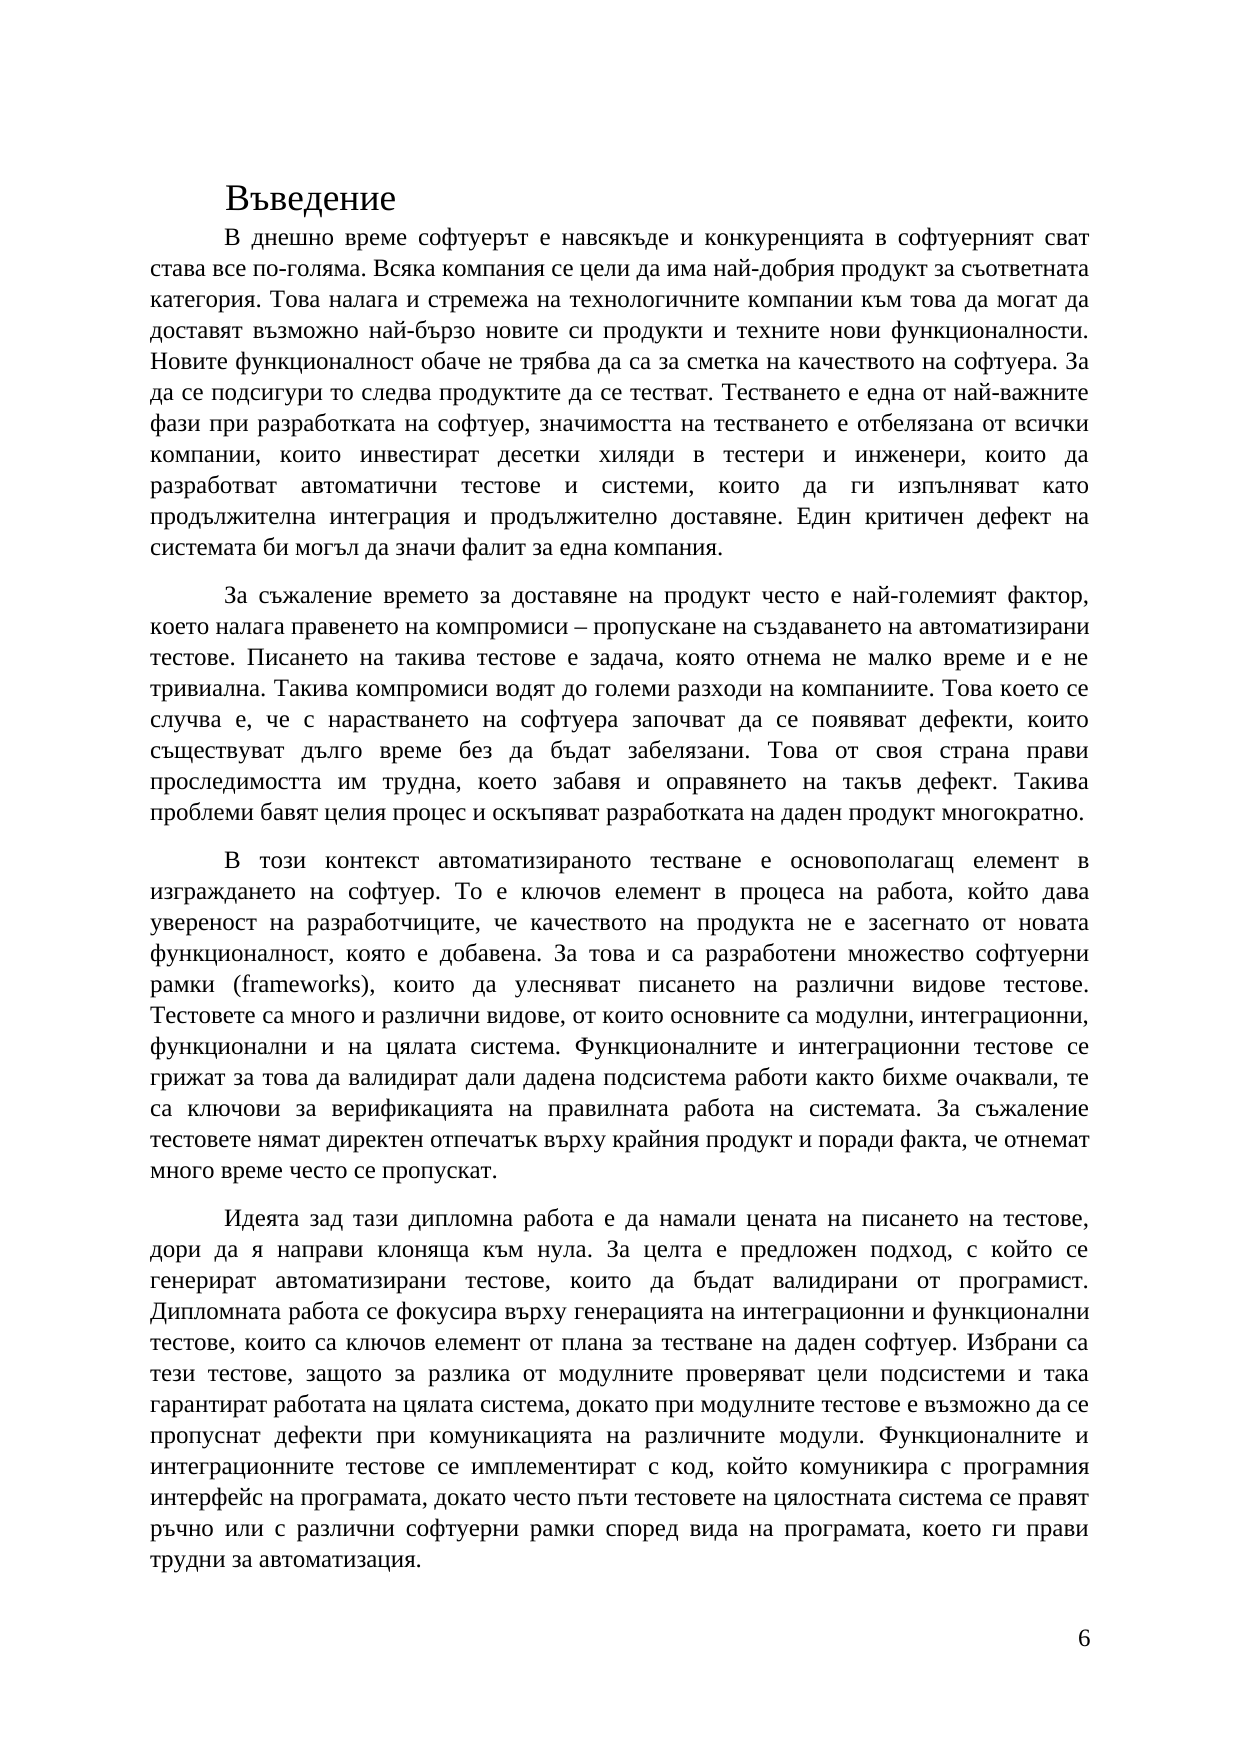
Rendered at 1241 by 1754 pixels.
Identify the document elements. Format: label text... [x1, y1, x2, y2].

text За съжаление времето за доставяне на продукт често е най-големият фактор, което налага правенето на компромиси – пропускане на създаването на автоматизирани тестове. Писането на такива тестове е задача, която отнема не малко време и е не тривиална. Такива компромиси водят до големи разходи на компаниите. Това което се случва е, че с нарастването на софтуера започват да се появяват дефекти, които съществуват дълго време без да бъдат забелязани. Това от своя страна прави проследимостта им трудна, което забавя и оправянето на такъв дефект. Такива проблеми бавят целия процес и оскъпяват разработката на даден продукт многократно. [150, 580, 1090, 826]
text Идеята зад тази дипломна работа е да намали цената на писането на тестове, дори да я направи клоняща към нула. За целта е предложен подход, с който се генерират автоматизирани тестове, които да бъдат валидирани от програмист. Дипломната работа се фокусира върху генерацията на интеграционни и функционални тестове, които са ключов елемент от плана за тестване на даден софтуер. Избрани са тези тестове, защото за разлика от модулните проверяват цели подсистеми и така гарантират работата на цялата система, докато при модулните тестове е възможно да се пропуснат дефекти при комуникацията на различните модули. Функционалните и интеграционните тестове се имплементират с код, който комуникира с програмния интерфейс на програмата, докато често пъти тестовете на цялостната система се правят ръчно или с различни софтуерни рамки според вида на програмата, което ги прави трудни за автоматизация. [150, 1203, 1090, 1573]
subtitle Въведение [225, 175, 1090, 218]
text В днешно време софтуерът е навсякъде и конкуренцията в софтуерният сват става все по-голяма. Всяка компания се цели да има най-добрия продукт за съответната категория. Това налага и стремежа на технологичните компании към това да могат да доставят възможно най-бързо новите си продукти и техните нови функционалности. Новите функционалност обаче не трябва да са за сметка на качеството на софтуера. За да се подсигури то следва продуктите да се тестват. Тестването е една от най-важните фази при разработката на софтуер, значимостта на тестването е отбелязана от всички компании, които инвестират десетки хиляди в тестери и инженери, които да разработват автоматични тестове и системи, които да ги изпълняват като продължителна интеграция и продължително доставяне. Един критичен дефект на системата би могъл да значи фалит за една компания. [150, 222, 1090, 561]
text В този контекст автоматизираното тестване е основополагащ елемент в изграждането на софтуер. То е ключов елемент в процеса на работа, който дава увереност на разработчиците, че качеството на продукта не е засегнато от новата функционалност, която е добавена. За това и са разработени множество софтуерни рамки (frameworks), които да улесняват писането на различни видове тестове. Тестовете са много и различни видове, от които основните са модулни, интеграционни, функционални и на цялата система. Функционалните и интеграционни тестове се грижат за това да валидират дали дадена подсистема работи както бихме очаквали, те са ключови за верификацията на правилната работа на системата. За съжаление тестовете нямат директен отпечатък върху крайния продукт и поради факта, че отнемат много време често се пропускат. [150, 845, 1090, 1184]
